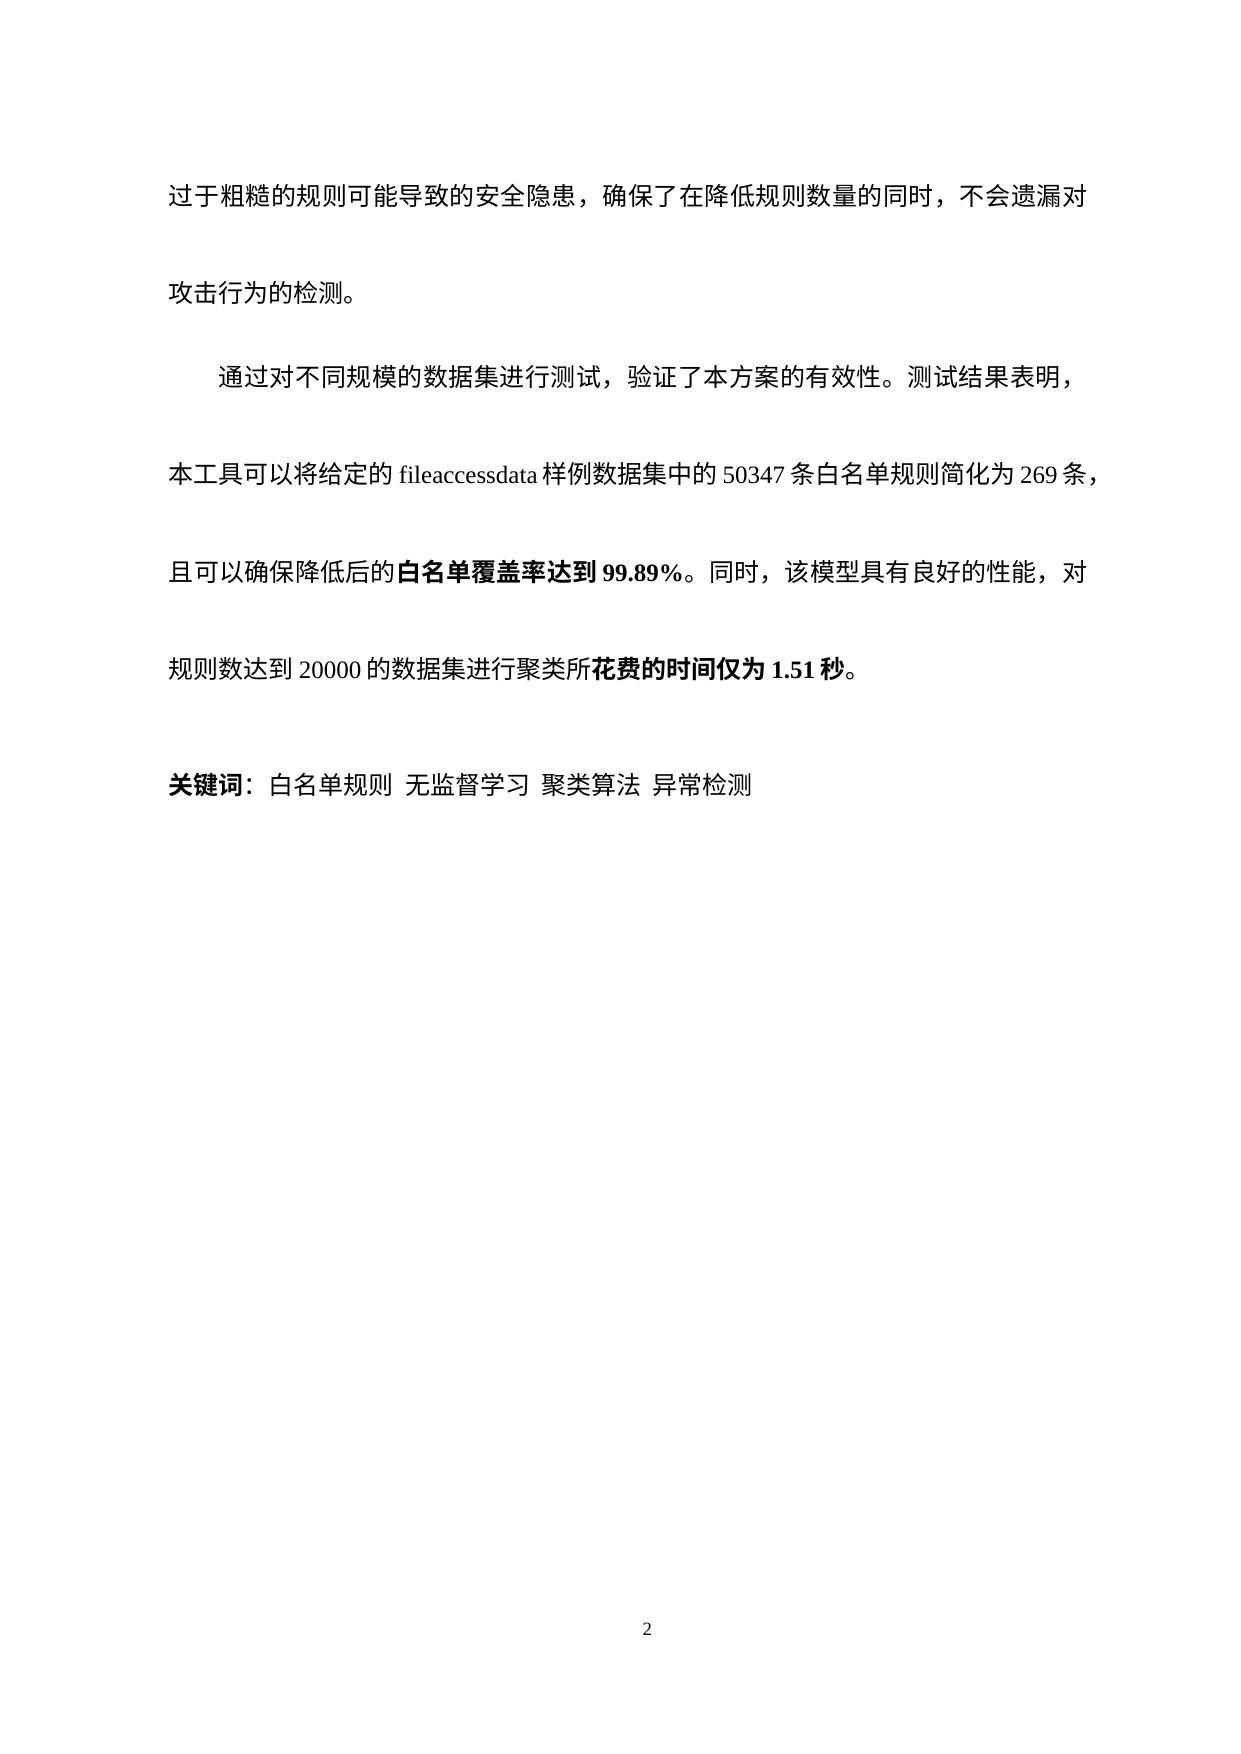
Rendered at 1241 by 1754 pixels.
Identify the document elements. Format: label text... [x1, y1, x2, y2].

text 通过对不同规模的数据集进行测试，验证了本方案的有效性。测试结果表明，本工具可以将给定的fileaccessdata样例数据集中的50347条白名单规则简化为269条，且可以确保降低后的白名单覆盖率达到99.89%。同时，该模型具有良好的性能，对规则数达到20000的数据集进行聚类所花费的时间仅为1.51秒。 [169, 343, 1087, 700]
text 关键词：白名单规则 无监督学习 聚类算法 异常检测 [169, 751, 1087, 816]
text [169, 162, 1087, 324]
